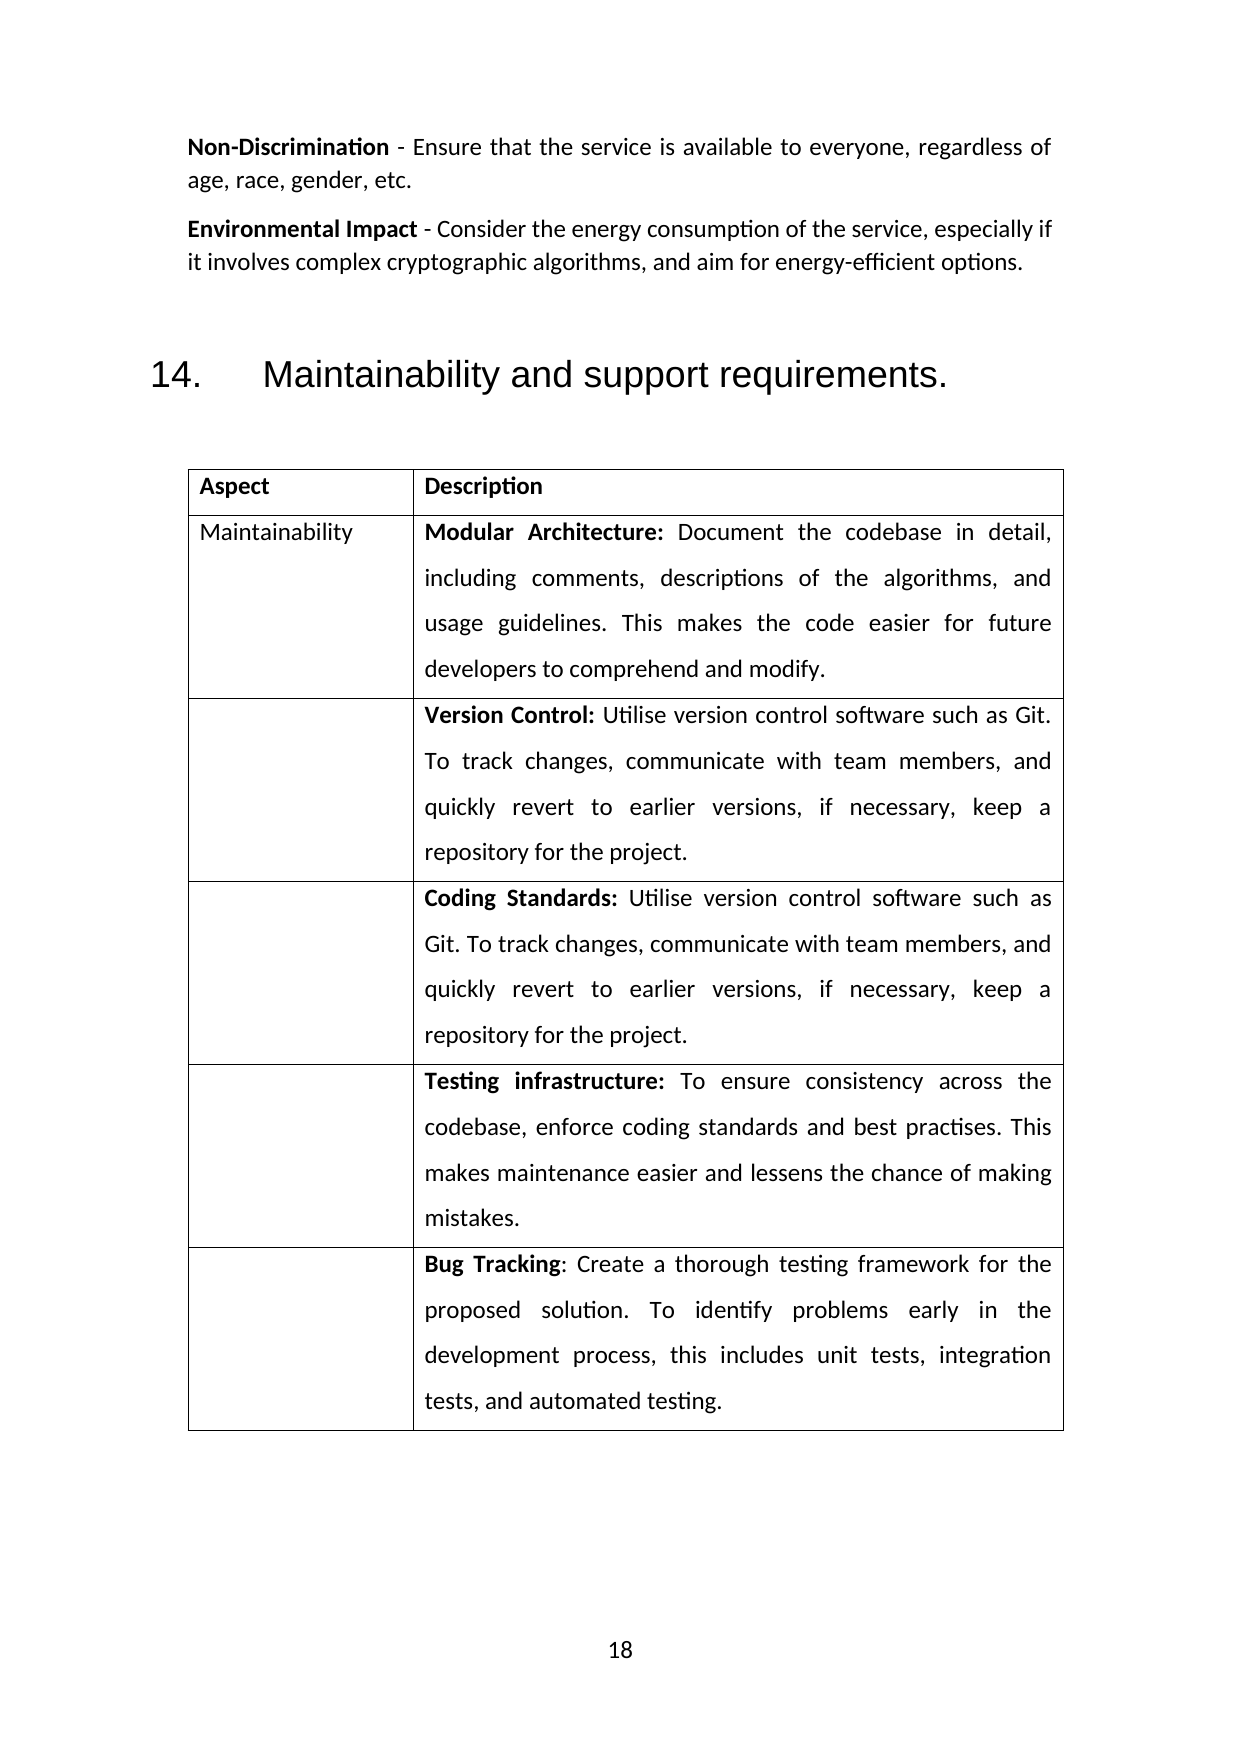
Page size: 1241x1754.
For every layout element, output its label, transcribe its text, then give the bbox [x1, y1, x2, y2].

table_header Description [414, 470, 1063, 515]
subtitle Maintainability and support requirements. [150, 353, 1053, 396]
table_cell [189, 1065, 413, 1247]
table_cell Version Control: Utilise version control software such as Git. To track changes, communicate with team members, and quickly revert to earlier versions, if necessary, keep a repository for the project. [414, 699, 1063, 881]
text Environmental Impact - Consider the energy consumption of the service, especially if it involves complex cryptographic algorithms, and aim for energy-efficient options. [187, 213, 1053, 276]
table_cell [189, 882, 413, 1064]
table_cell Modular Architecture: Document the codebase in detail, including comments, descriptions of the algorithms, and usage guidelines. This makes the code easier for future developers to comprehend and modify. [414, 516, 1063, 698]
table_cell Coding Standards: Utilise version control software such as Git. To track changes, communicate with team members, and quickly revert to earlier versions, if necessary, keep a repository for the project. [414, 882, 1063, 1064]
table_cell [189, 699, 413, 881]
table_cell [189, 1248, 413, 1430]
table_cell Testing infrastructure: To ensure consistency across the codebase, enforce coding standards and best practises. This makes maintenance easier and lessens the chance of making mistakes. [414, 1065, 1063, 1247]
table_header Aspect [189, 470, 413, 515]
text Non-Discrimination - Ensure that the service is available to everyone, regardless of age, race, gender, etc. [187, 131, 1053, 194]
table_cell Maintainability [189, 516, 413, 698]
table_cell Bug Tracking: Create a thorough testing framework for the proposed solution. To identify problems early in the development process, this includes unit tests, integration tests, and automated testing. [414, 1248, 1063, 1430]
